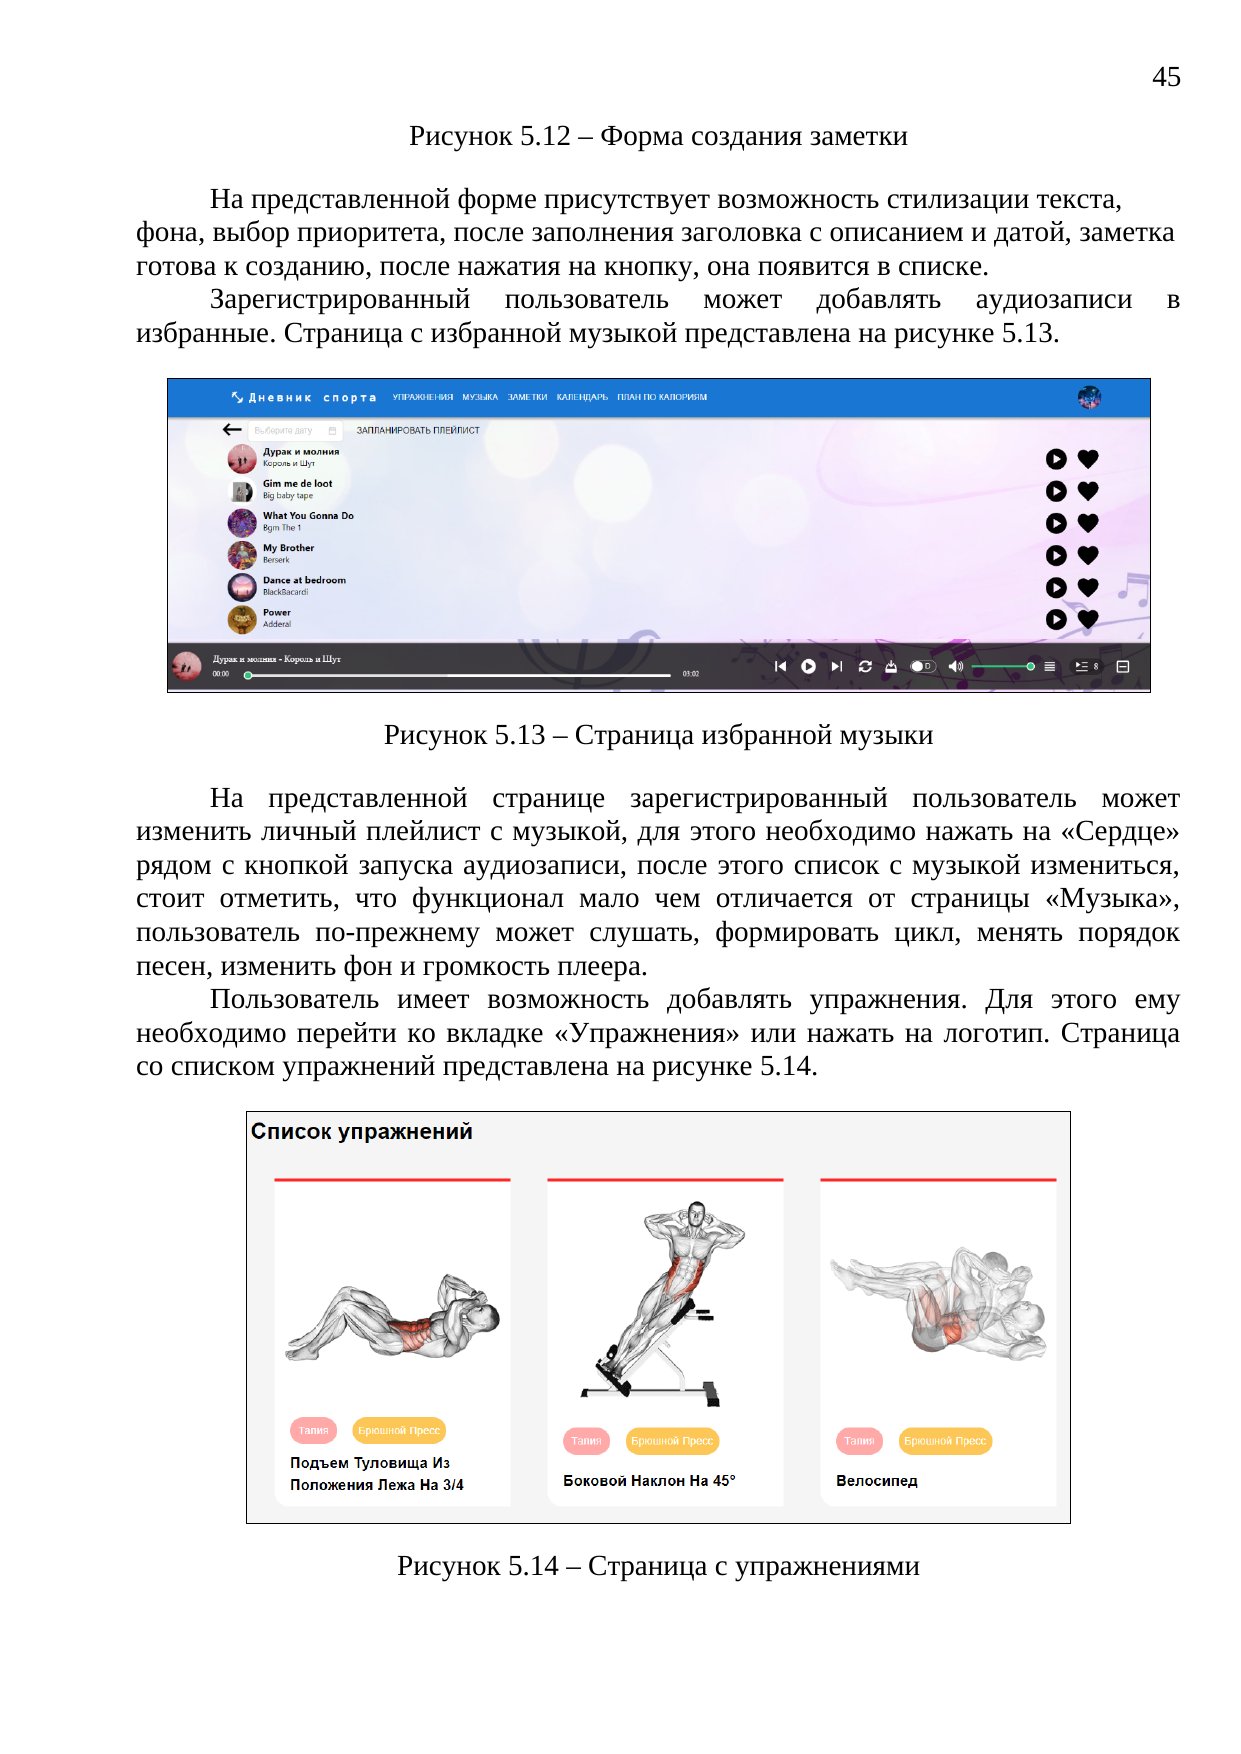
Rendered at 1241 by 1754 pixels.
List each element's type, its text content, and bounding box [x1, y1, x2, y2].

text Пользователь имеет возможность добавлять упражнения. Для этого ему необходимо перейти ко вкладке «Упражнения» или нажать на логотип. Страница со списком упражнений представлена на рисунке 5.14. [136, 981, 1181, 1082]
text Рисунок 5.12 – Форма создания заметки [136, 118, 1181, 152]
text Рисунок 5.14 – Страница с упражнениями [136, 1548, 1181, 1582]
text Рисунок 5.13 – Страница избранной музыки [136, 717, 1181, 751]
text На представленной странице зарегистрированный пользователь может изменить личный плейлист с музыкой, для этого необходимо нажать на «Сердце» рядом с кнопкой запуска аудиозаписи, после этого список с музыкой измениться, стоит отметить, что функционал мало чем отличается от страницы «Музыка», пользователь по-прежнему может слушать, формировать цикл, менять порядок песен, изменить фон и громкость плеера. [136, 780, 1181, 981]
picture [168, 379, 1150, 692]
picture [247, 1112, 1070, 1523]
text На представленной форме присутствует возможность стилизации текста, фона, выбор приоритета, после заполнения заголовка с описанием и датой, заметка готова к созданию, после нажатия на кнопку, она появится в списке. [136, 181, 1181, 281]
text Зарегистрированный пользователь может добавлять аудиозаписи в избранные. Страница с избранной музыкой представлена на рисунке 5.13. [136, 281, 1181, 348]
